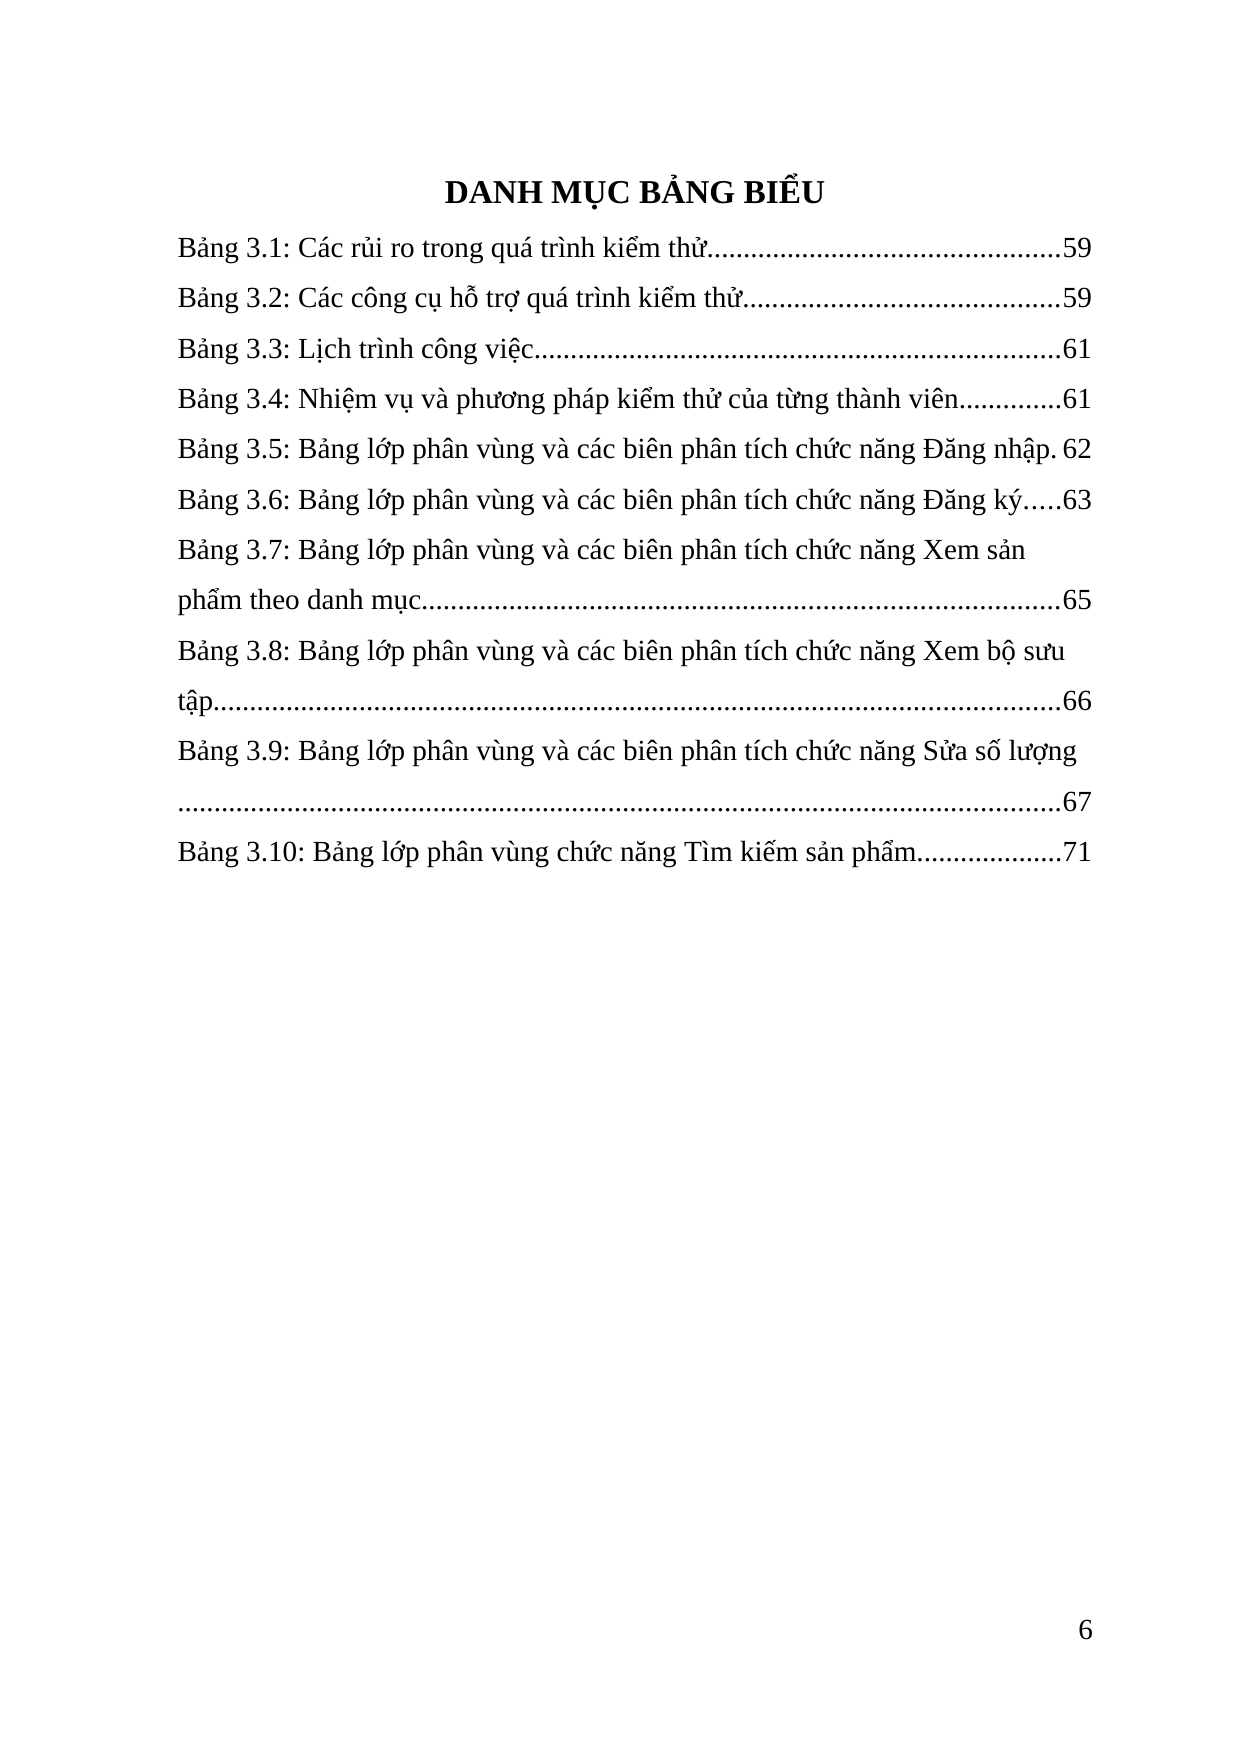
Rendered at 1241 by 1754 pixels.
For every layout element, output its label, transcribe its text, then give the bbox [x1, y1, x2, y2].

text Bảng 3.3: Lịch trình công việc 61 [177, 331, 1092, 364]
text Bảng 3.10: Bảng lớp phân vùng chức năng Tìm kiếm sản phẩm 71 [177, 834, 1092, 867]
subtitle DANH MỤC BẢNG BIỂU [177, 173, 1092, 211]
text Bảng 3.8: Bảng lớp phân vùng và các biên phân tích chức năng Xem bộ sưu tập 66 [177, 633, 1092, 717]
text Bảng 3.1: Các rủi ro trong quá trình kiểm thử 59 [177, 230, 1092, 264]
text Bảng 3.7: Bảng lớp phân vùng và các biên phân tích chức năng Xem sản phẩm theo danh mục 65 [177, 532, 1092, 616]
text Bảng 3.9: Bảng lớp phân vùng và các biên phân tích chức năng Sửa số lượng 67 [177, 733, 1092, 817]
text Bảng 3.4: Nhiệm vụ và phương pháp kiểm thử của từng thành viên 61 [177, 381, 1092, 415]
text Bảng 3.2: Các công cụ hỗ trợ quá trình kiểm thử 59 [177, 281, 1092, 314]
text Bảng 3.5: Bảng lớp phân vùng và các biên phân tích chức năng Đăng nhập 62 [177, 431, 1092, 465]
text Bảng 3.6: Bảng lớp phân vùng và các biên phân tích chức năng Đăng ký 63 [177, 482, 1092, 515]
